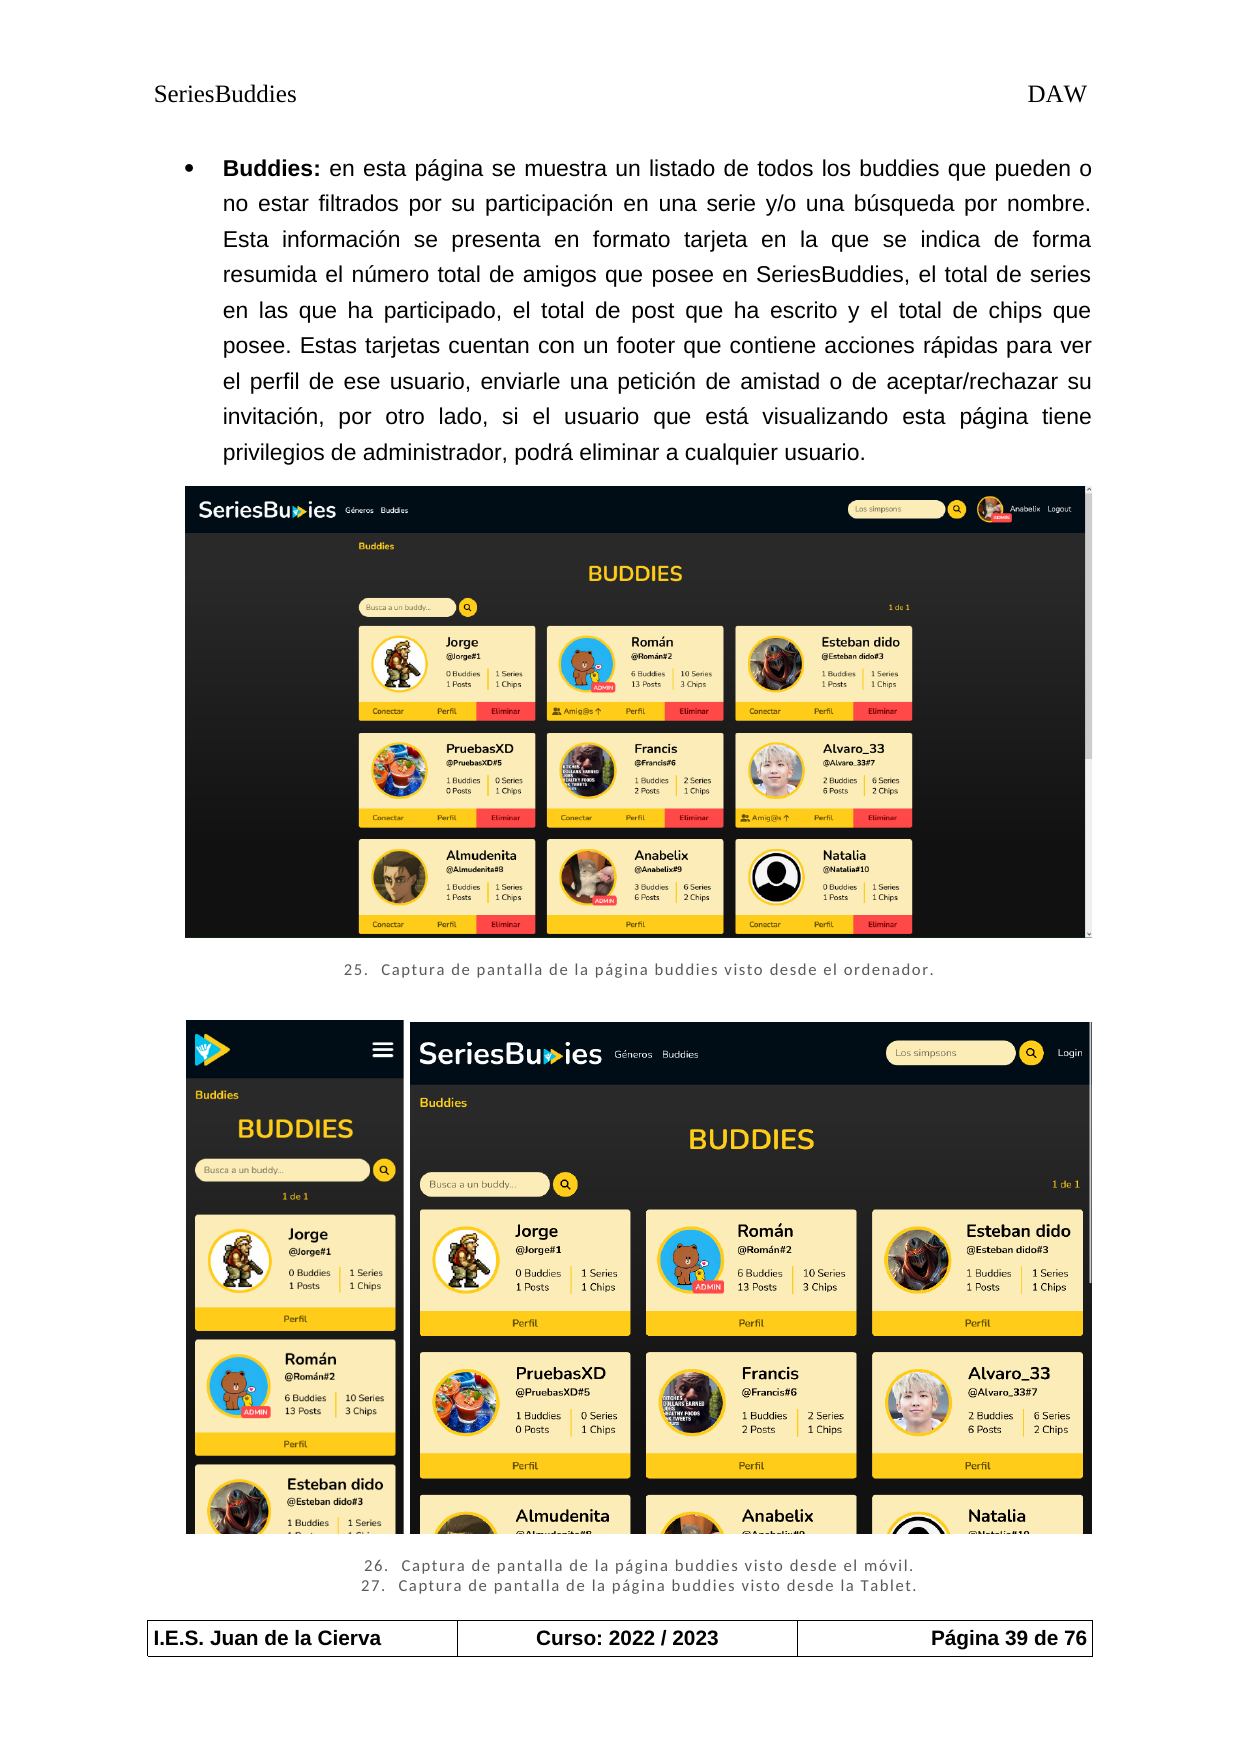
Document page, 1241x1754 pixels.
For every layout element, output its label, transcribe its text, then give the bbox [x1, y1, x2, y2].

picture [185, 486, 1093, 938]
subtitle Captura de pantalla de la página buddies visto desde el móvil. [185, 1555, 1093, 1575]
picture [410, 1022, 1092, 1534]
picture [186, 1020, 404, 1534]
subtitle Captura de pantalla de la página buddies visto desde el ordenador. [185, 959, 1093, 980]
subtitle Captura de pantalla de la página buddies visto desde la Tablet. [185, 1575, 1093, 1596]
list Buddies: en esta página se muestra un listado de todos los buddies que pueden o no estar filtrados por su participación en una serie y/o una búsqueda por nombre. Esta información se presenta en formato tarjeta en la que se indica de forma resumida el número total de amigos que posee en SeriesBuddies, el total de series en las que ha participado, el total de post que ha escrito y el total de chips que posee. Estas tarjetas cuentan con un footer que contiene acciones rápidas para ver el perfil de ese usuario, enviarle una petición de amistad o de aceptar/rechazar su invitación, por otro lado, si el usuario que está visualizando esta página tiene privilegios de administrador, podrá eliminar a cualquier usuario. [185, 154, 1093, 465]
